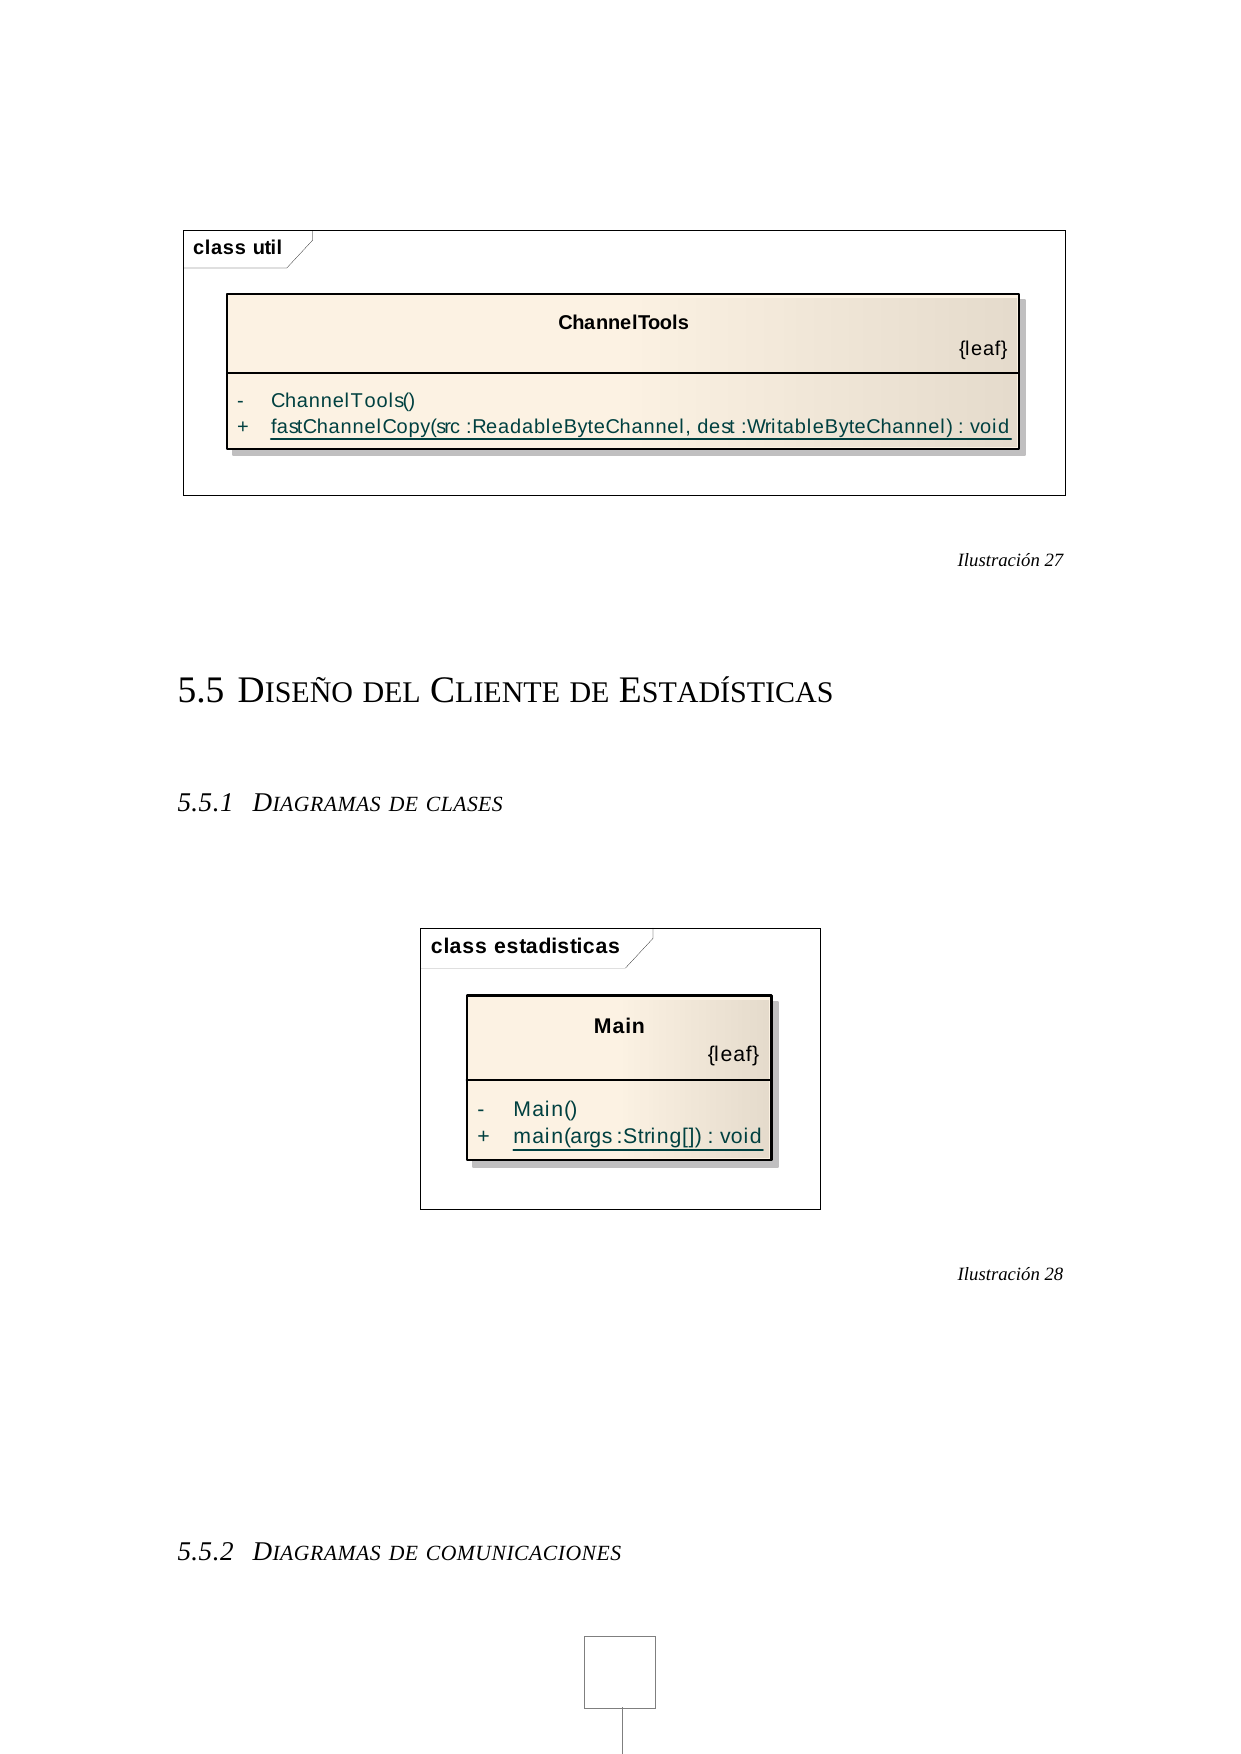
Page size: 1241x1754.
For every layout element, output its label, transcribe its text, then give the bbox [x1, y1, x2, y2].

subtitle Diagramas de comunicaciones [177, 1535, 1063, 1566]
subtitle Diagramas de clases [177, 786, 1063, 817]
subtitle Diseño del Cliente de Estadísticas [177, 667, 1063, 711]
